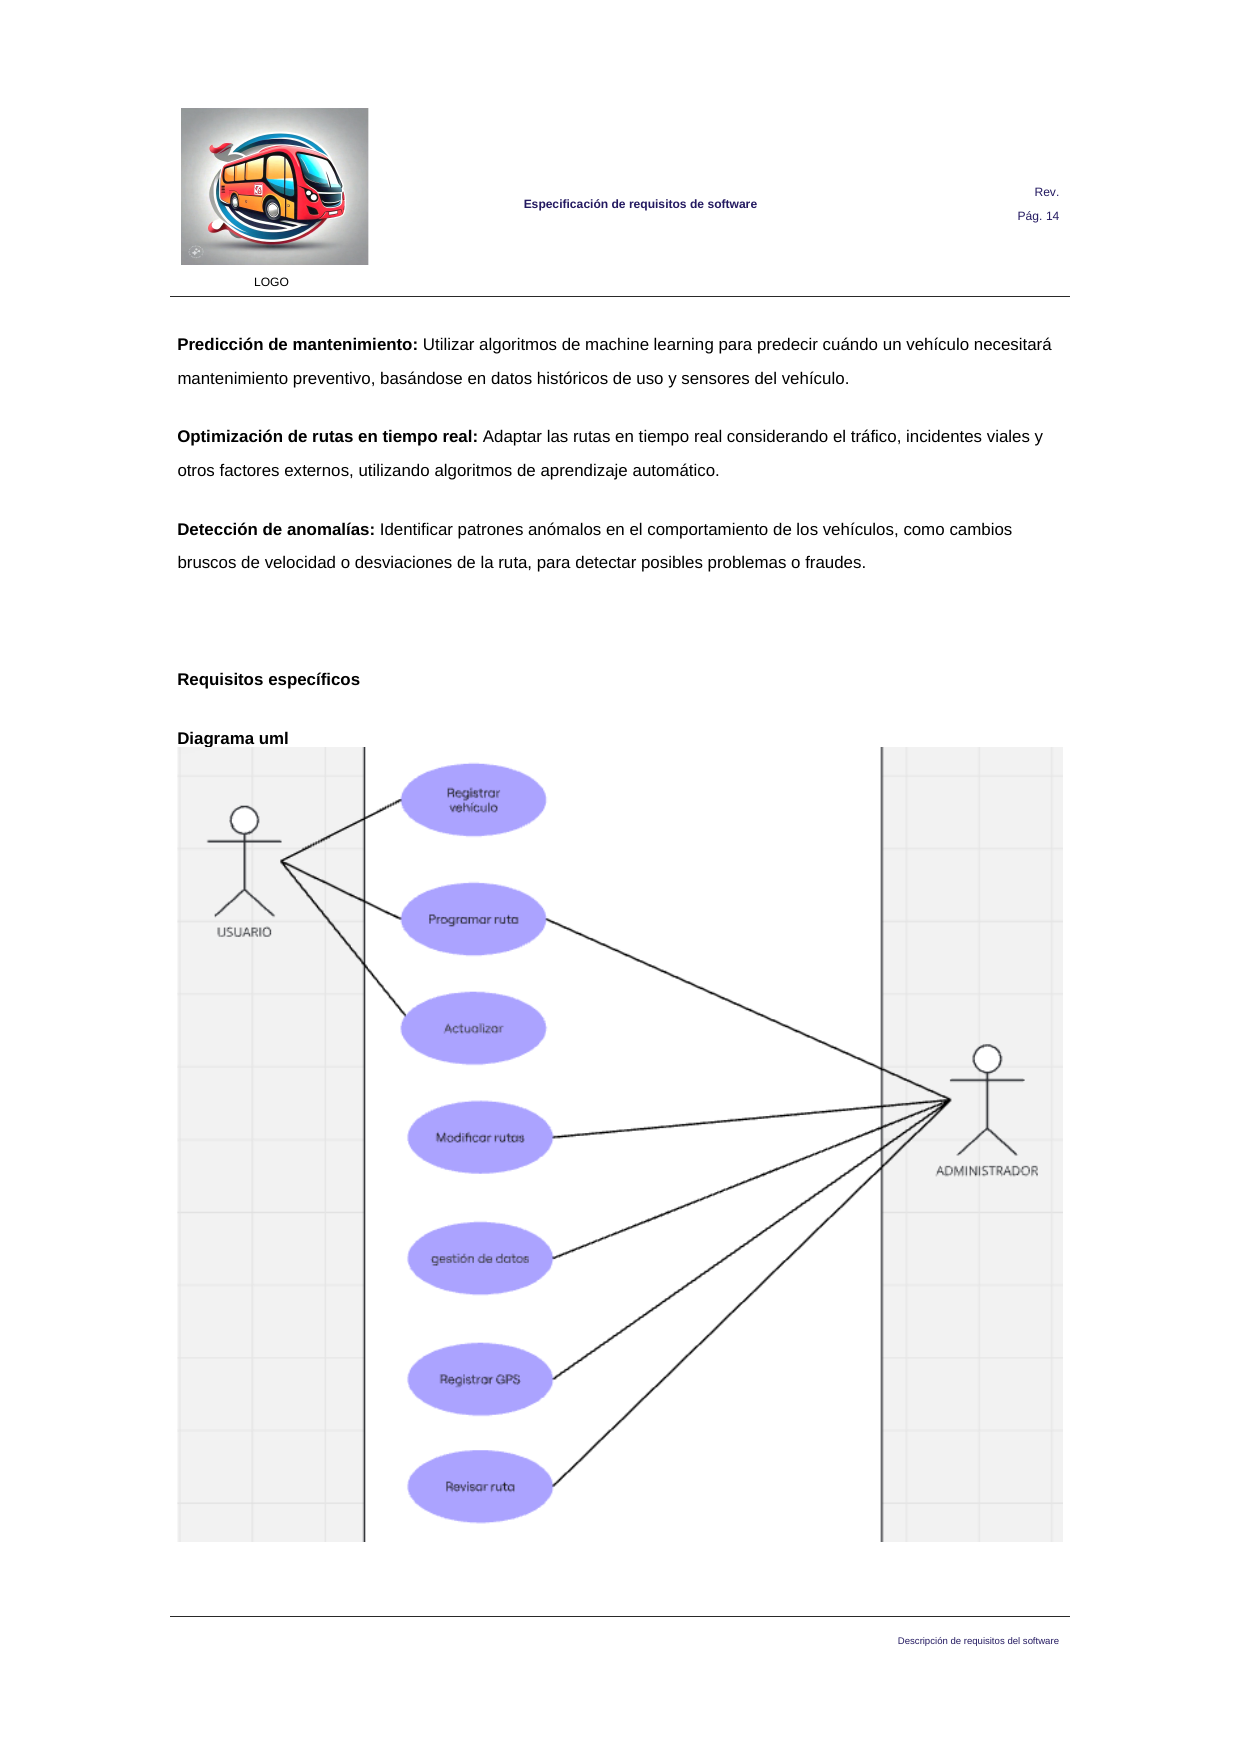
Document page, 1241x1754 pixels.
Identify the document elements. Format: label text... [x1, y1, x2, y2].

text Detección de anomalías: Identificar patrones anómalos en el comportamiento de los vehículos, como cambios bruscos de velocidad o desviaciones de la ruta, para detectar posibles problemas o fraudes. [177, 505, 1063, 572]
text Diagrama uml [177, 714, 1063, 747]
text Requisitos específicos [177, 656, 1063, 689]
text Optimización de rutas en tiempo real: Adaptar las rutas en tiempo real considerando el tráfico, incidentes viales y otros factores externos, utilizando algoritmos de aprendizaje automático. [177, 413, 1063, 480]
text Predicción de mantenimiento: Utilizar algoritmos de machine learning para predecir cuándo un vehículo necesitará mantenimiento preventivo, basándose en datos históricos de uso y sensores del vehículo. [177, 321, 1063, 388]
picture [177, 747, 1063, 1542]
picture [181, 108, 369, 265]
